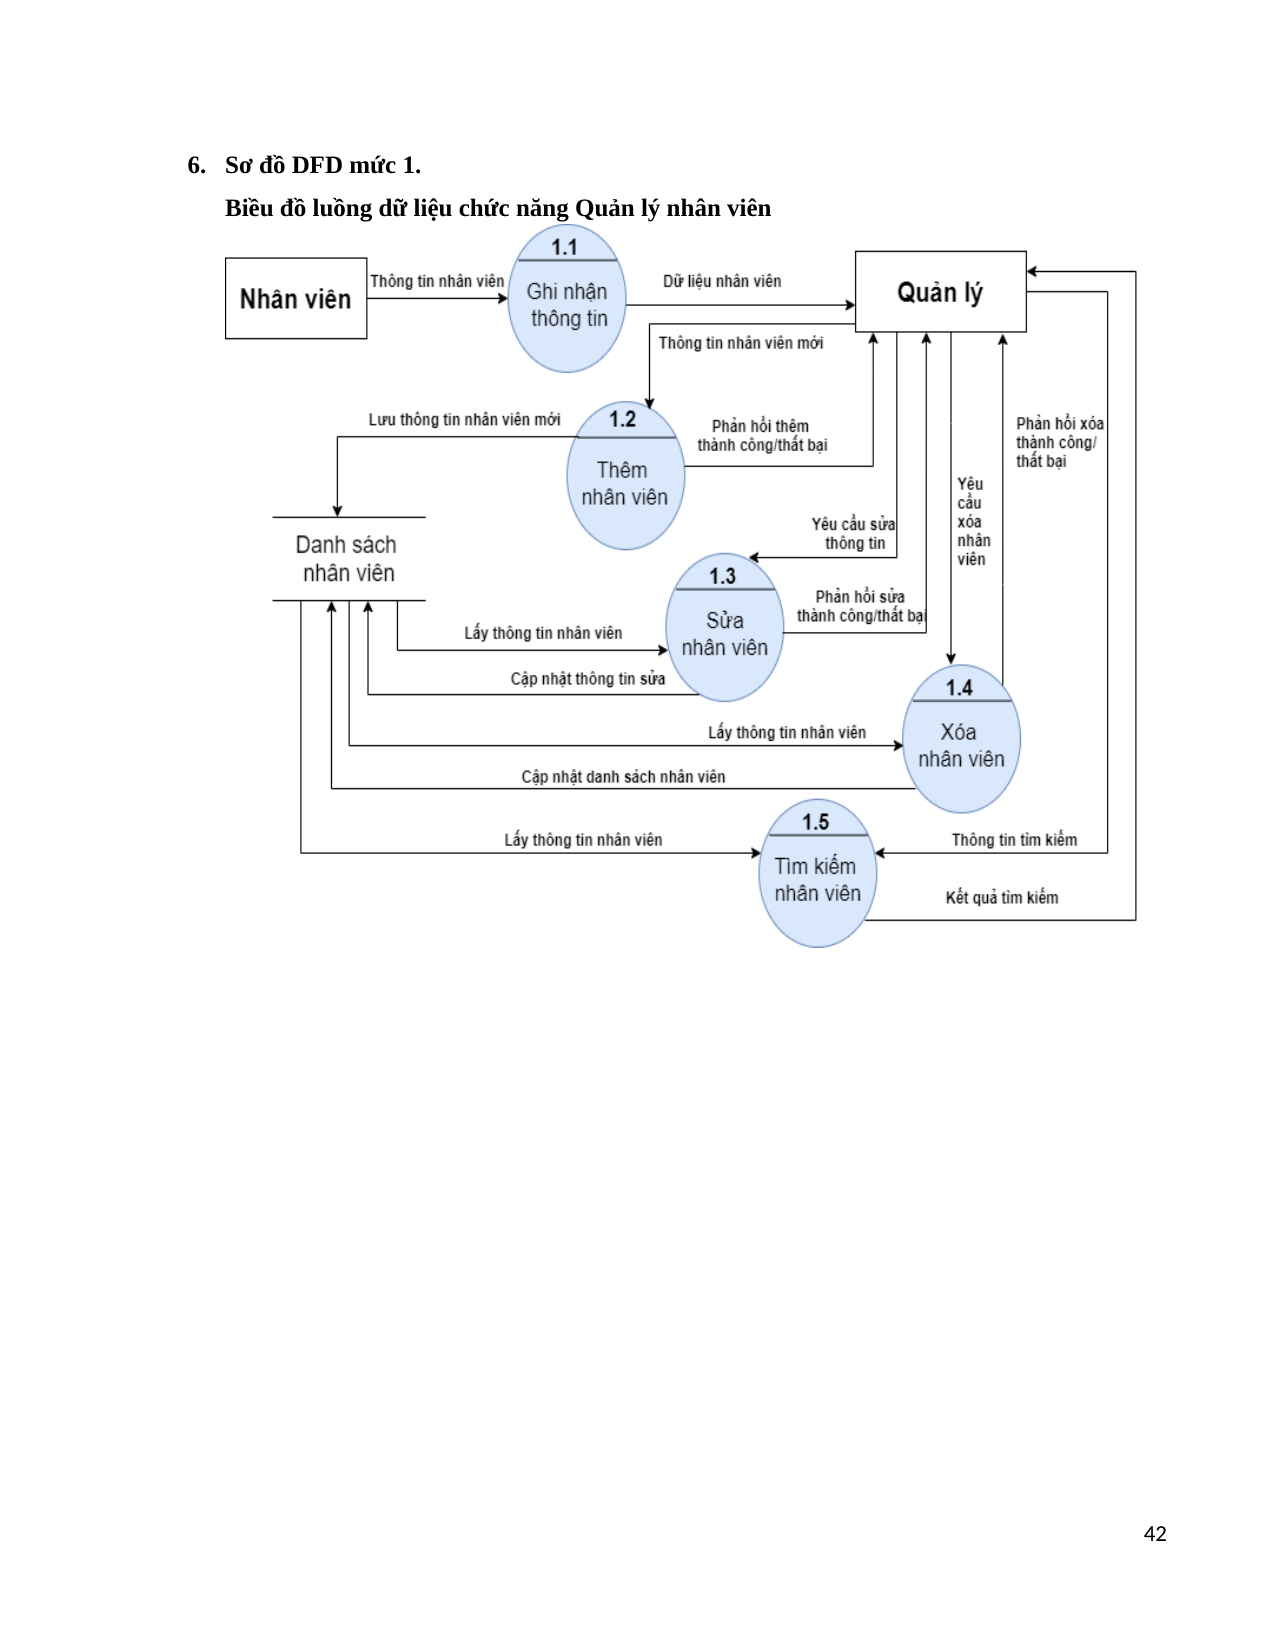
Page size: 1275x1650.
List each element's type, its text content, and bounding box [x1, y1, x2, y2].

picture [225, 224, 1146, 948]
list Sơ đồ DFD mức 1. [187, 150, 1167, 179]
list Biều đồ luồng dữ liệu chức năng Quản lý nhân viên [225, 193, 1167, 222]
